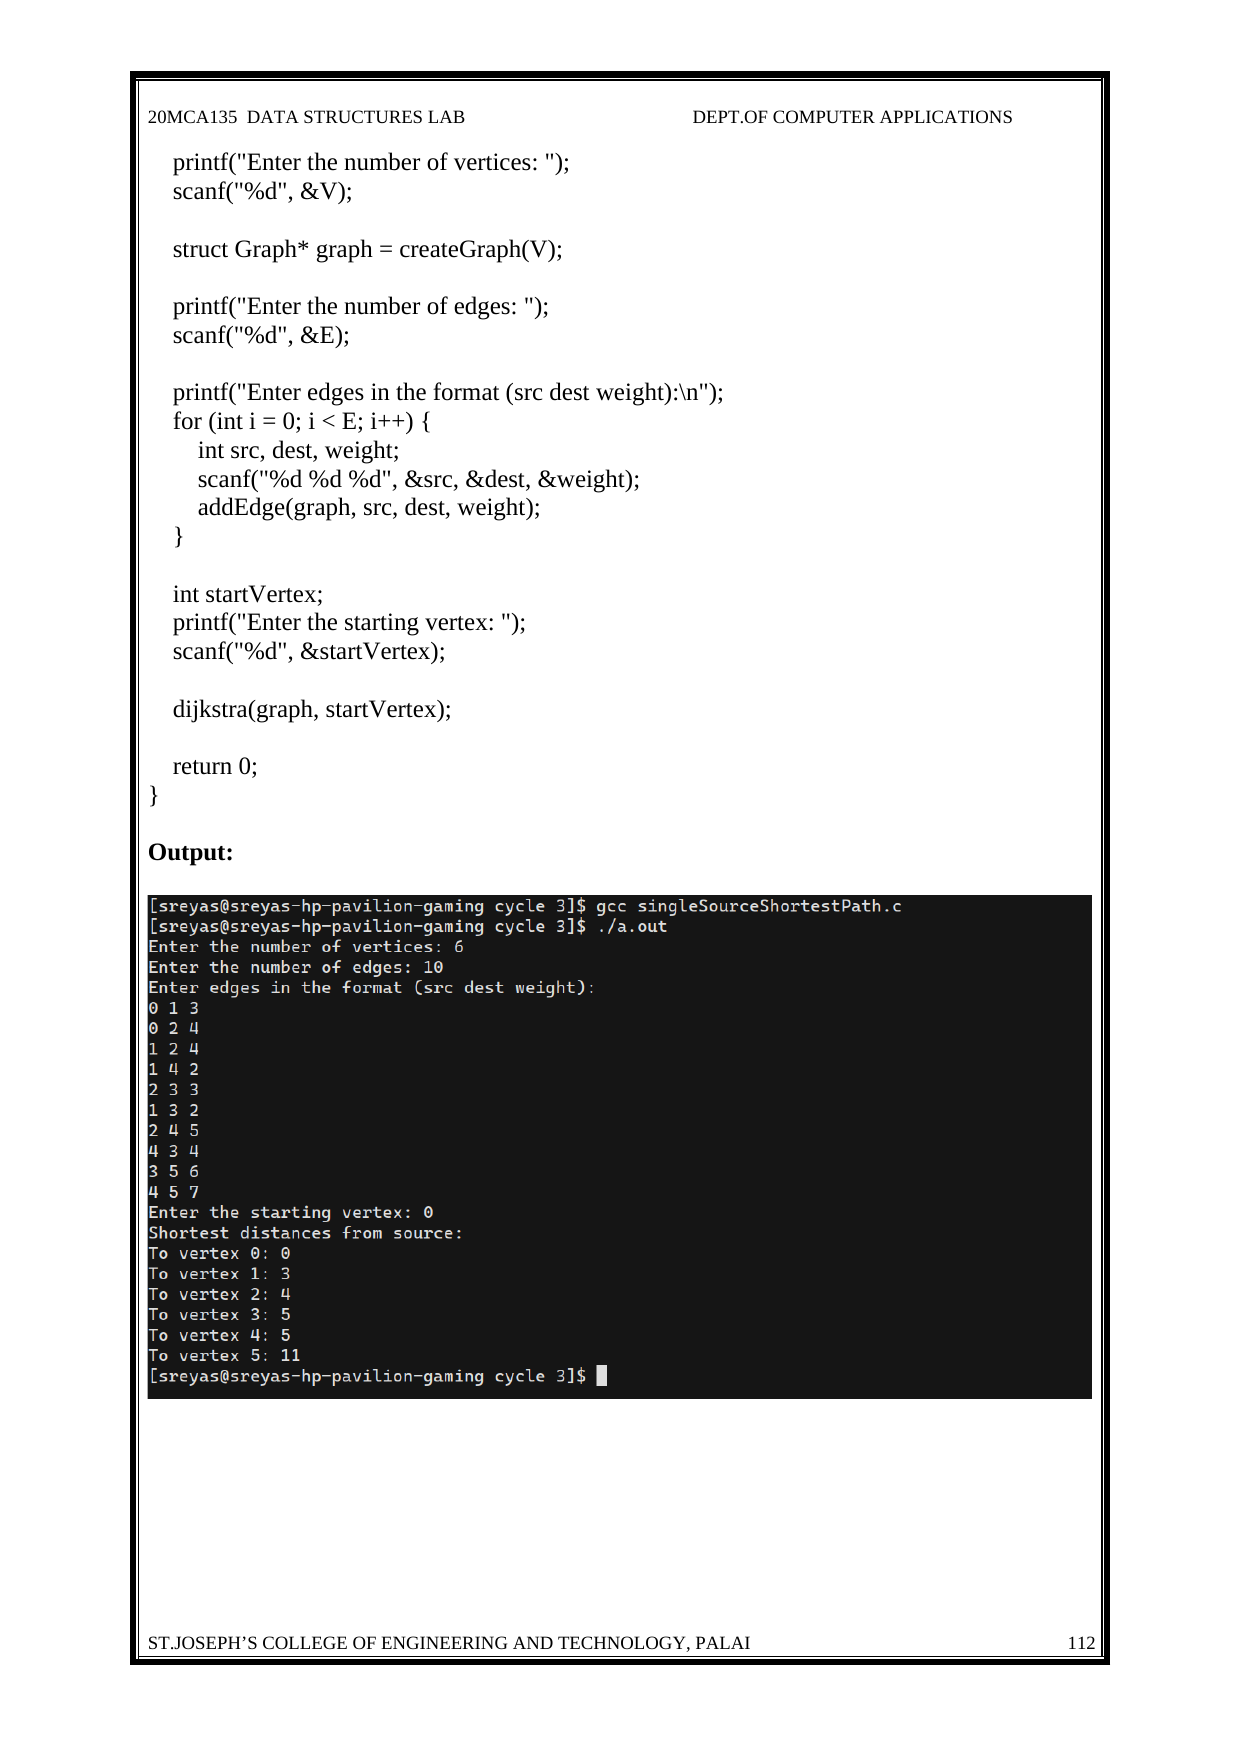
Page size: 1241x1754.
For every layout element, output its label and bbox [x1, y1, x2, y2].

picture [147, 895, 1092, 1399]
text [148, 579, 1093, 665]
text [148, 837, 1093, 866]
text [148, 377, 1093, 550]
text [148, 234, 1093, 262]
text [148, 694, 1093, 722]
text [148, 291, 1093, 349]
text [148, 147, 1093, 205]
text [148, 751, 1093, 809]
